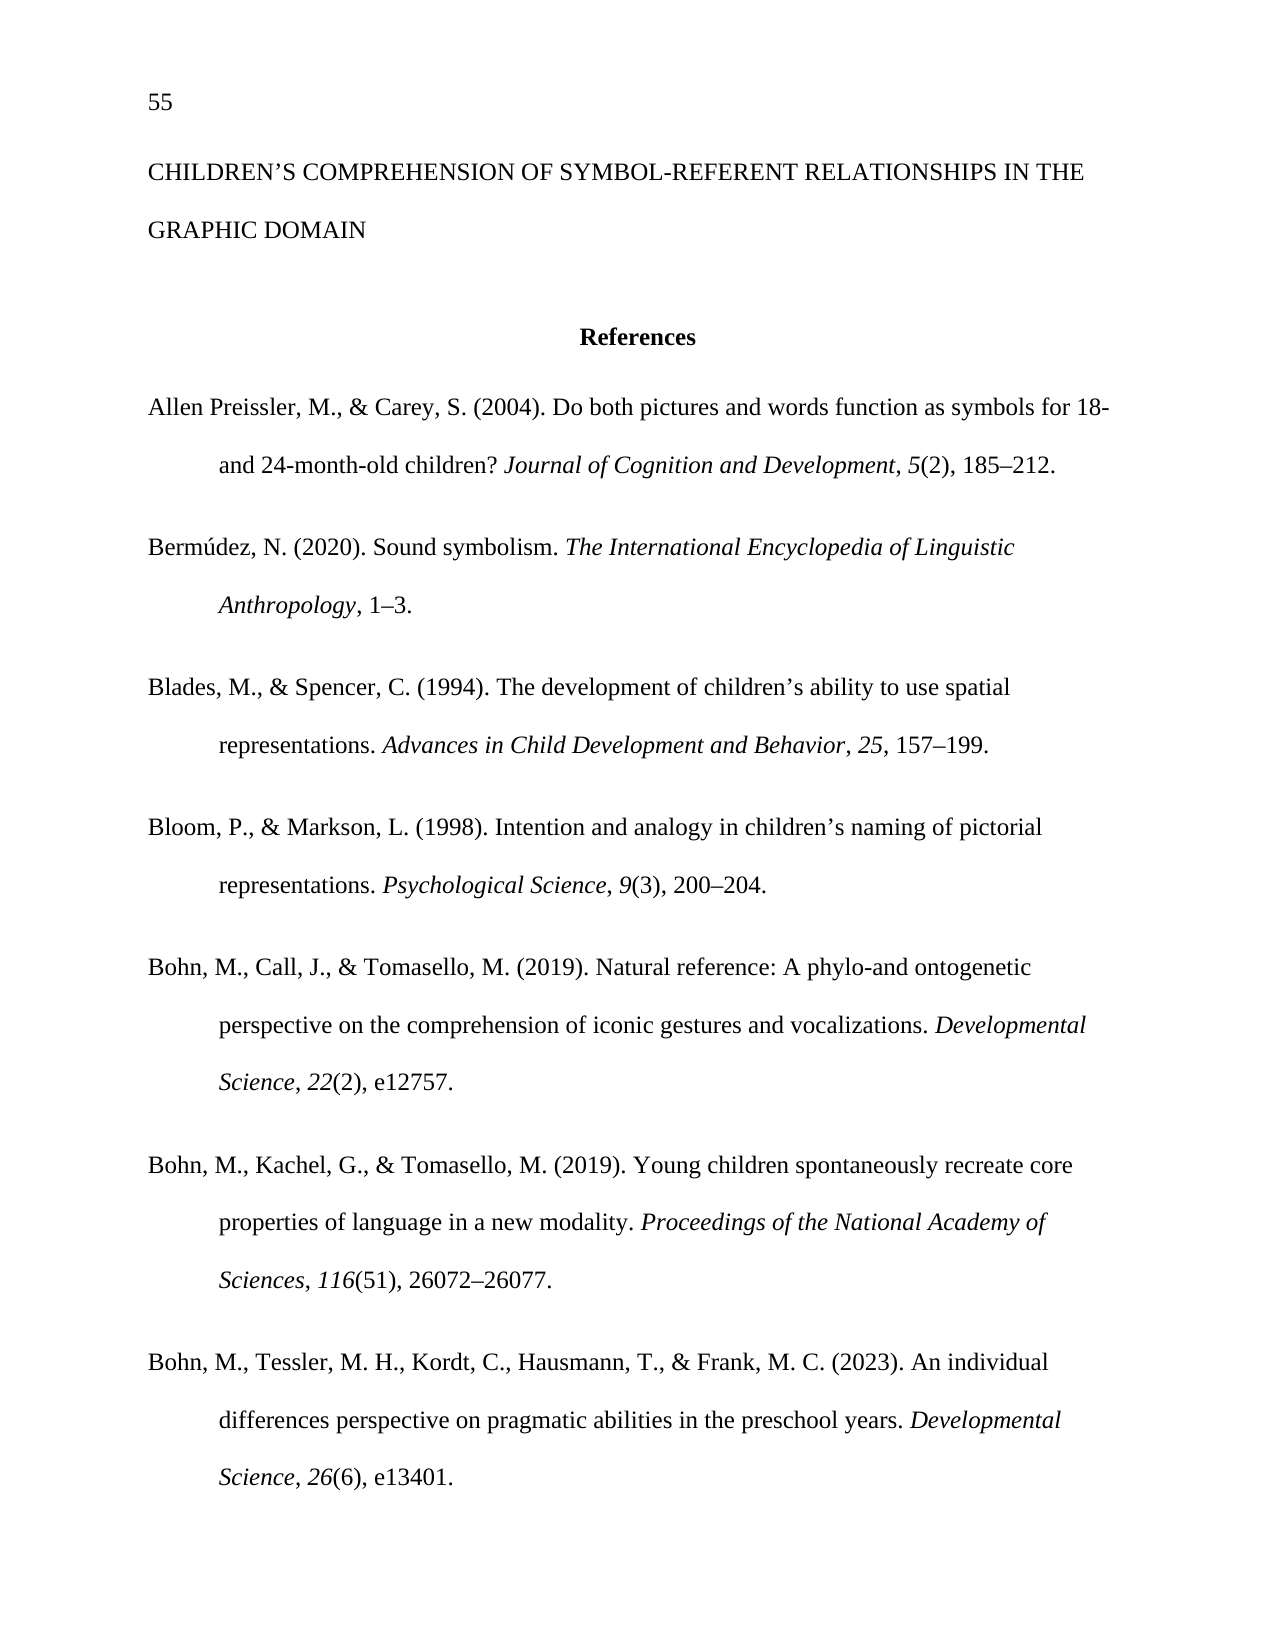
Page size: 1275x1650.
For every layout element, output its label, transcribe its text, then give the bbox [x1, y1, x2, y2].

text Bermúdez, N. (2020). Sound symbolism. The International Encyclopedia of Linguistic Anthropology, 1–3. [148, 532, 1127, 619]
text Bohn, M., Tessler, M. H., Kordt, C., Hausmann, T., & Frank, M. C. (2023). An individual differences perspective on pragmatic abilities in the preschool years. Developmental Science, 26(6), e13401. [148, 1347, 1127, 1491]
text Bohn, M., Call, J., & Tomasello, M. (2019). Natural reference: A phylo-and ontogenetic perspective on the comprehension of iconic gestures and vocalizations. Developmental Science, 22(2), e12757. [148, 952, 1127, 1096]
subtitle References [148, 322, 1127, 351]
text Blades, M., & Spencer, C. (1994). The development of children’s ability to use spatial representations. Advances in Child Development and Behavior, 25, 157–199. [148, 672, 1127, 759]
text Bohn, M., Kachel, G., & Tomasello, M. (2019). Young children spontaneously recreate core properties of language in a new modality. Proceedings of the National Academy of Sciences, 116(51), 26072–26077. [148, 1150, 1127, 1294]
text Allen Preissler, M., & Carey, S. (2004). Do both pictures and words function as symbols for 18-and 24-month-old children? Journal of Cognition and Development, 5(2), 185–212. [148, 392, 1127, 479]
text Bloom, P., & Markson, L. (1998). Intention and analogy in children’s naming of pictorial representations. Psychological Science, 9(3), 200–204. [148, 812, 1127, 899]
